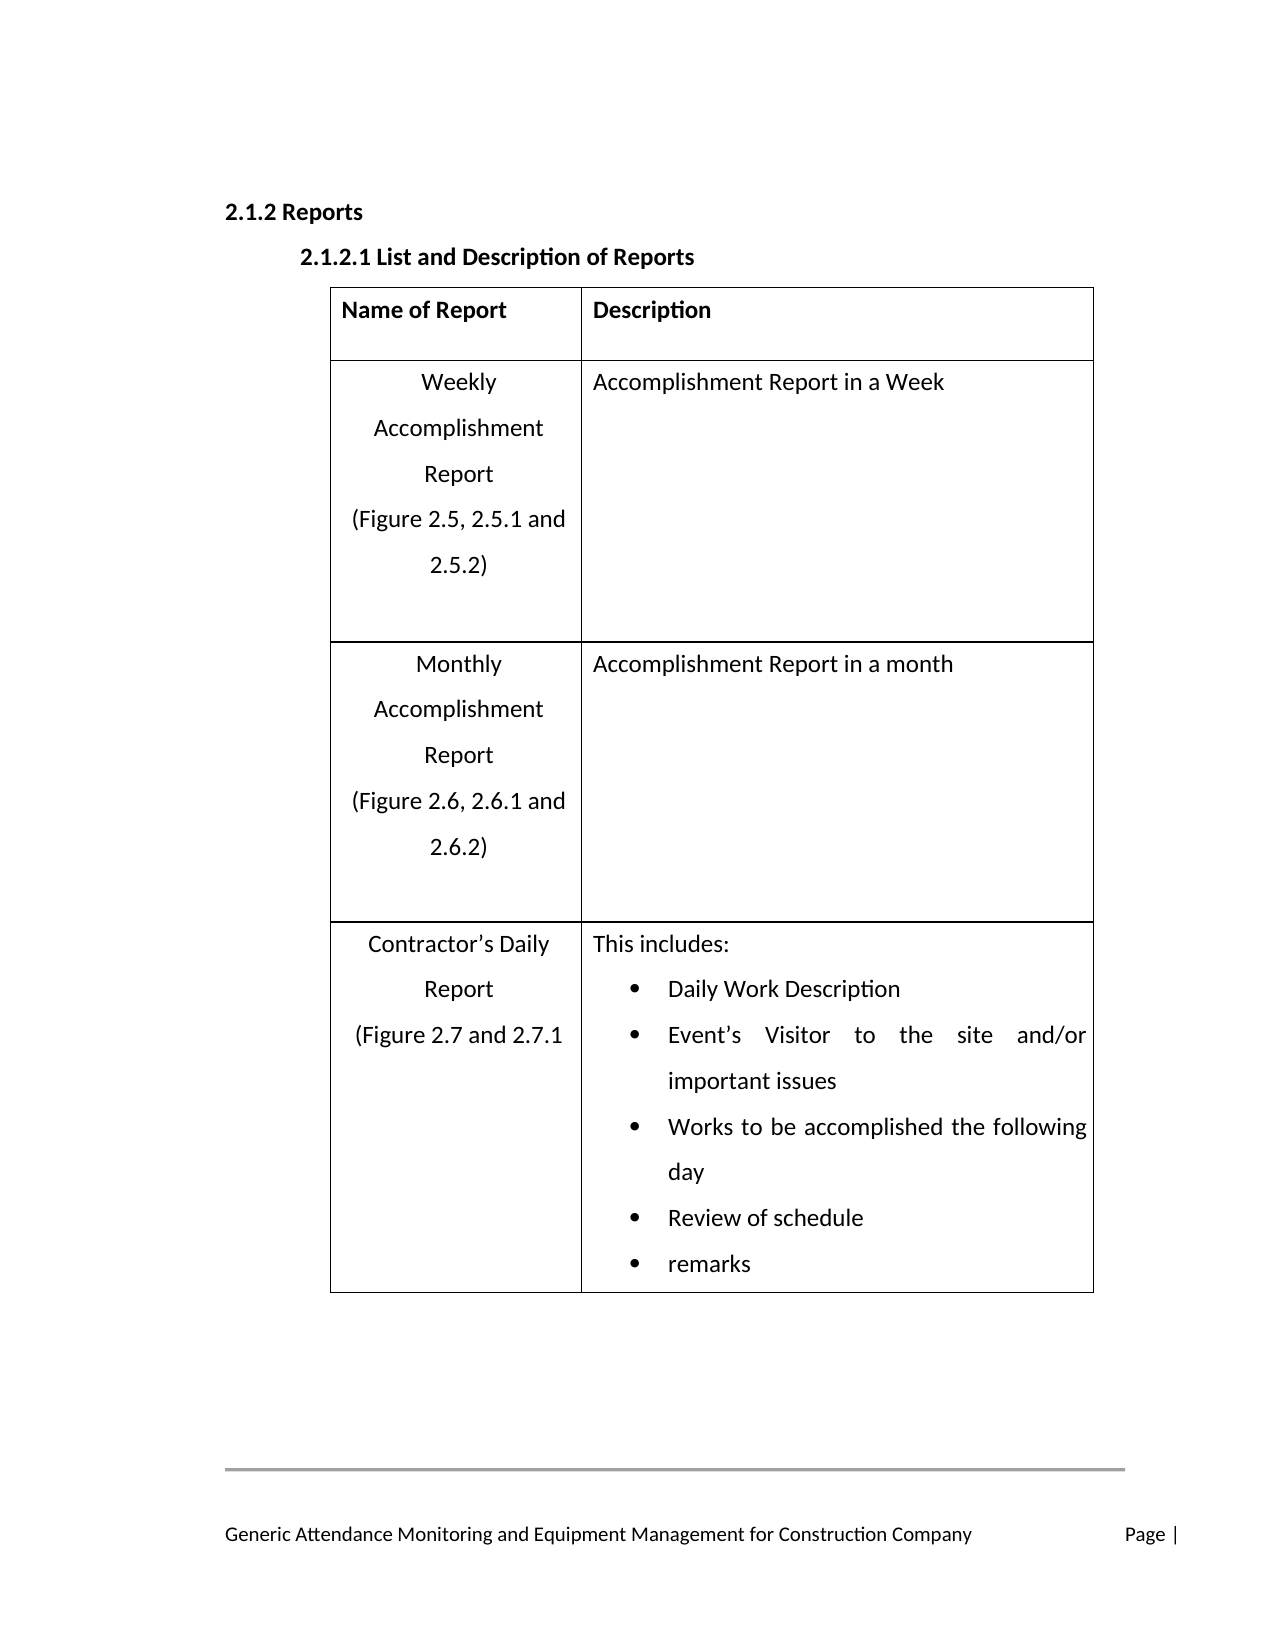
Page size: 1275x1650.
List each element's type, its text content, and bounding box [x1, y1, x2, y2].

text 2.1.2 Reports [225, 196, 1125, 226]
table_cell Weekly Accomplishment Report (Figure 2.5, 2.5.1 and 2.5.2) [331, 361, 581, 641]
table_header Name of Report [331, 288, 581, 360]
text 2.1.2.1 List and Description of Reports [225, 241, 1125, 272]
table_header Description [582, 288, 1093, 360]
table_cell Contractor’s Daily Report (Figure 2.7 and 2.7.1 [331, 923, 581, 1292]
table_cell Accomplishment Report in a Week [582, 361, 1093, 641]
table_cell This includes: Daily Work Description Event’s Visitor to the site and/or important issues Works to be accomplished the following day Review of schedule remarks [582, 923, 1093, 1292]
table_cell Monthly Accomplishment Report (Figure 2.6, 2.6.1 and 2.6.2) [331, 643, 581, 921]
table_cell Accomplishment Report in a month [582, 643, 1093, 921]
